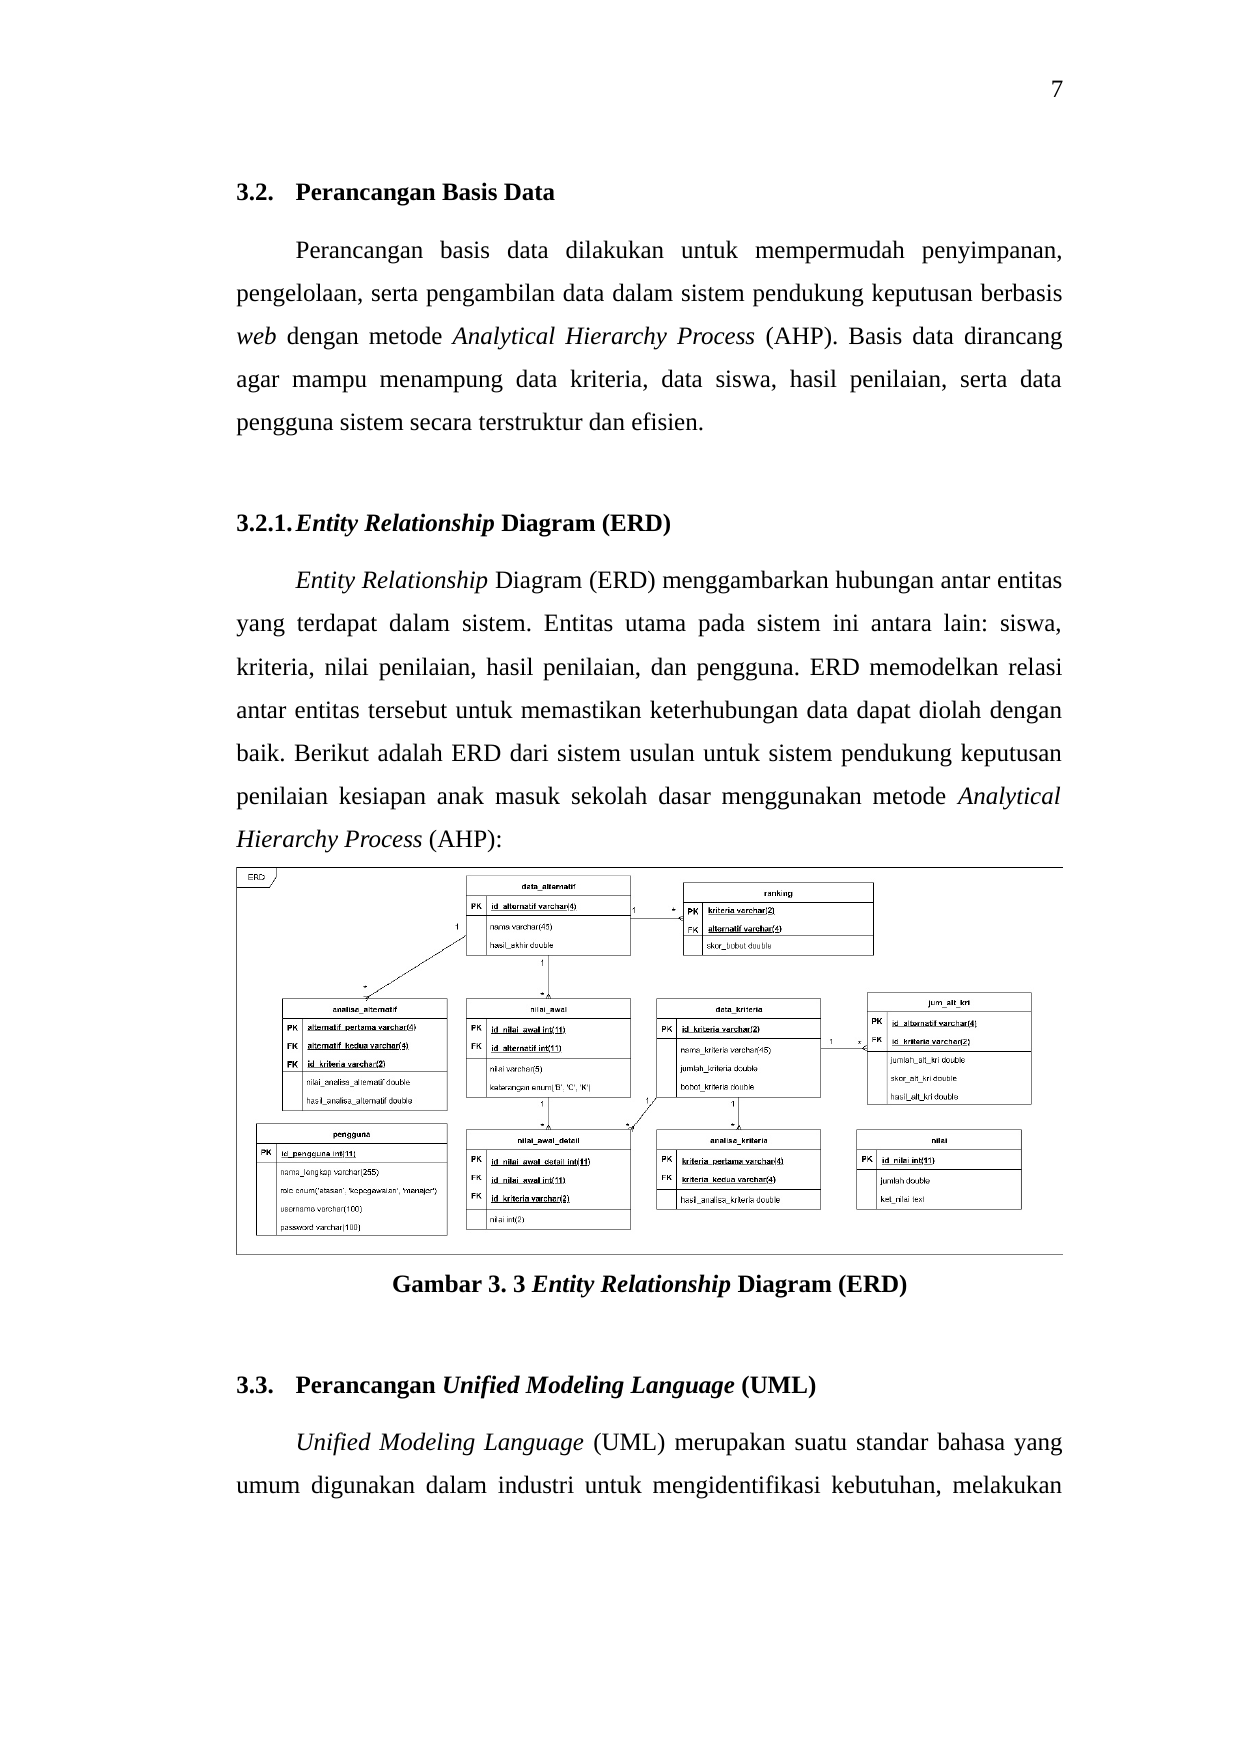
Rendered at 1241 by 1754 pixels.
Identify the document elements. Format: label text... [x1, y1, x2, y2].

subtitle Perancangan Unified Modeling Language (UML) [236, 1370, 1063, 1398]
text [236, 1427, 1063, 1499]
text Perancangan basis data dilakukan untuk mempermudah penyimpanan, pengelolaan, serta pengambilan data dalam sistem pendukung keputusan berbasis web dengan metode Analytical Hierarchy Process (AHP). Basis data dirancang agar mampu menampung data kriteria, data siswa, hasil penilaian, serta data pengguna sistem secara terstruktur dan efisien. [236, 235, 1063, 436]
subtitle Entity Relationship Diagram (ERD) [236, 508, 1063, 537]
picture [236, 867, 1063, 1255]
subtitle Perancangan Basis Data [236, 177, 1063, 206]
text Gambar 3. 3 Entity Relationship Diagram (ERD) [236, 1269, 1063, 1298]
text Entity Relationship Diagram (ERD) menggambarkan hubungan antar entitas yang terdapat dalam sistem. Entitas utama pada sistem ini antara lain: siswa, kriteria, nilai penilaian, hasil penilaian, dan pengguna. ERD memodelkan relasi antar entitas tersebut untuk memastikan keterhubungan data dapat diolah dengan baik. Berikut adalah ERD dari sistem usulan untuk sistem pendukung keputusan penilaian kesiapan anak masuk sekolah dasar menggunakan metode Analytical Hierarchy Process (AHP): [236, 565, 1063, 853]
